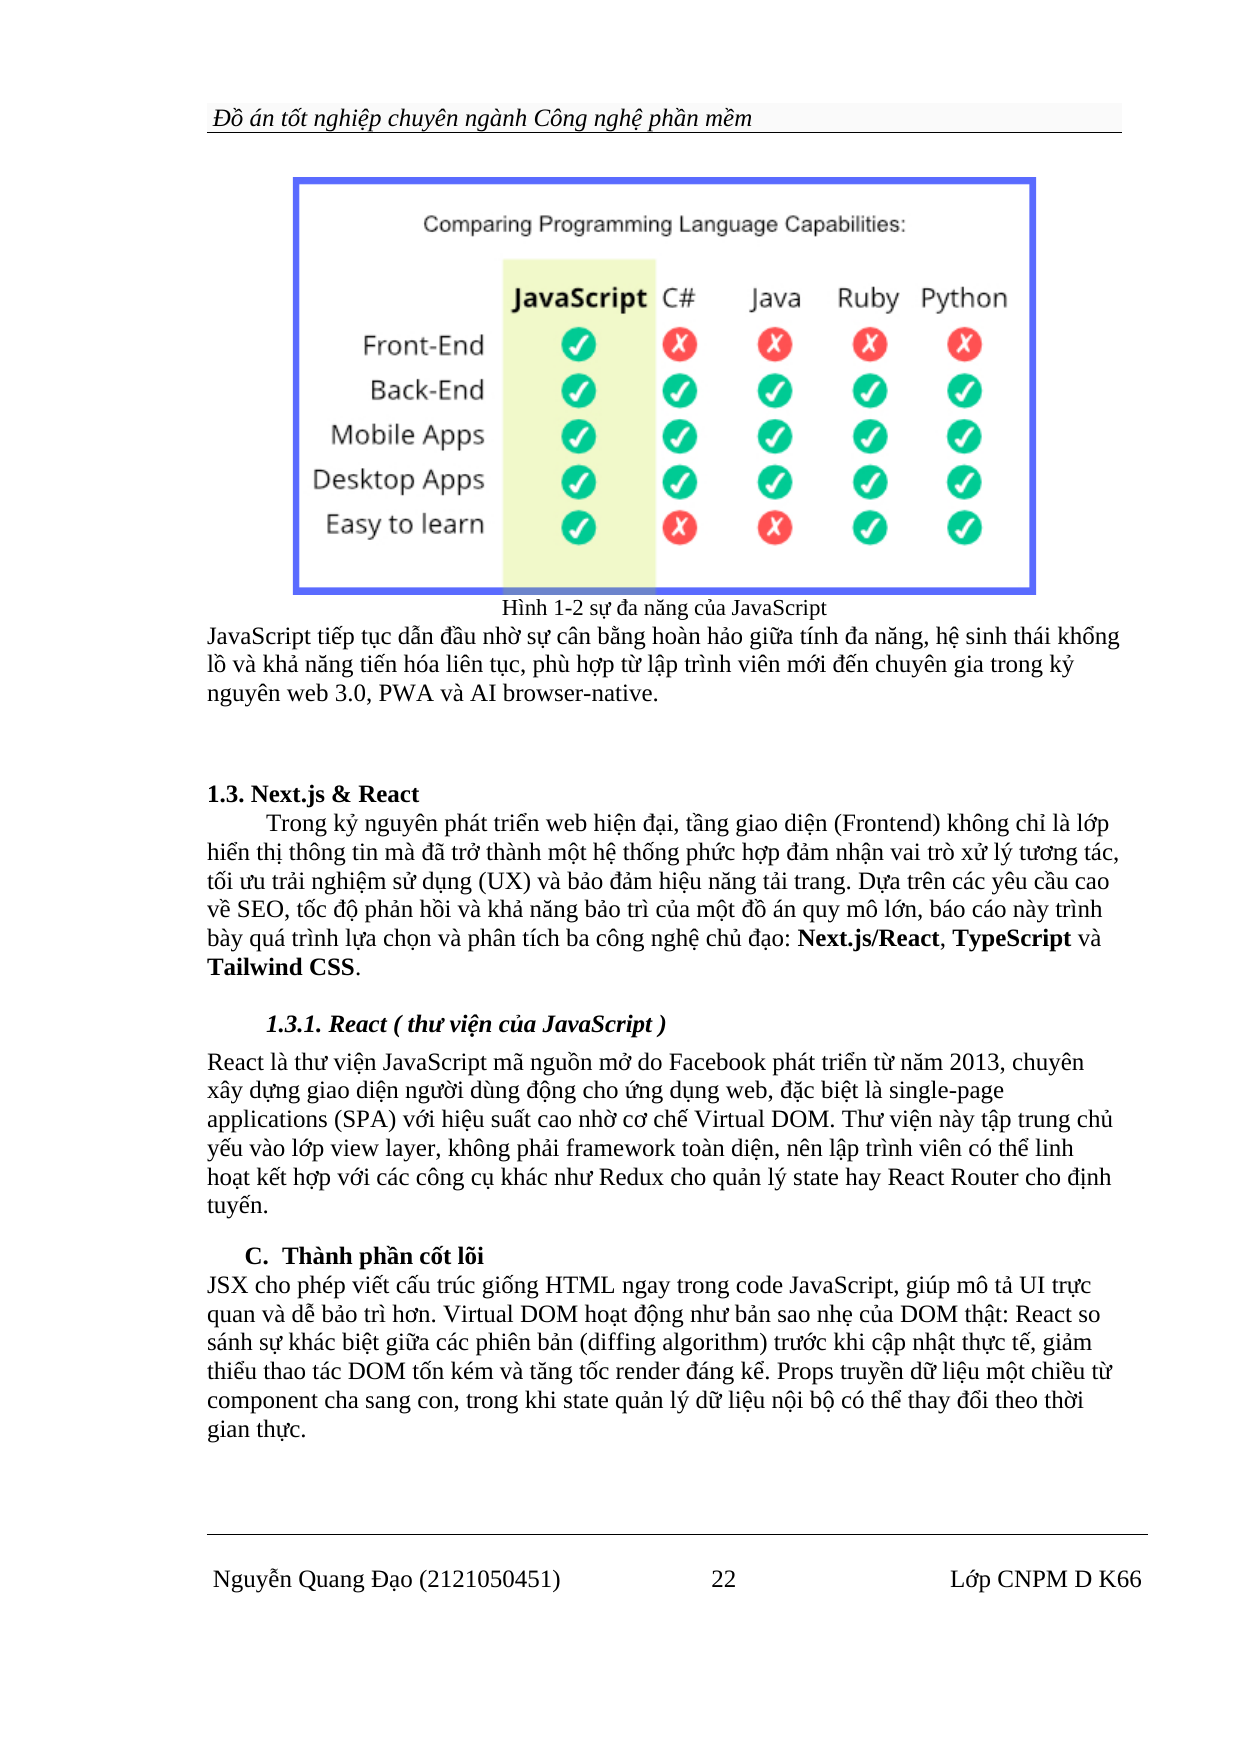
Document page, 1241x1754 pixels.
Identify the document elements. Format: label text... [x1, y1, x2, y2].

text React là thư viện JavaScript mã nguồn mở do Facebook phát triển từ năm 2013, chuyên xây dựng giao diện người dùng động cho ứng dụng web, đặc biệt là single-page applications (SPA) với hiệu suất cao nhờ cơ chế Virtual DOM. Thư viện này tập trung chủ yếu vào lớp view layer, không phải framework toàn diện, nên lập trình viên có thể linh hoạt kết hợp với các công cụ khác như Redux cho quản lý state hay React Router cho định tuyến. [207, 1047, 1122, 1219]
text JSX cho phép viết cấu trúc giống HTML ngay trong code JavaScript, giúp mô tả UI trực quan và dễ bảo trì hơn. Virtual DOM hoạt động như bản sao nhẹ của DOM thật: React so sánh sự khác biệt giữa các phiên bản (diffing algorithm) trước khi cập nhật thực tế, giảm thiểu thao tác DOM tốn kém và tăng tốc render đáng kể. Props truyền dữ liệu một chiều từ component cha sang con, trong khi state quản lý dữ liệu nội bộ có thể thay đổi theo thời gian thực. [207, 1270, 1122, 1442]
text JavaScript tiếp tục dẫn đầu nhờ sự cân bằng hoàn hảo giữa tính đa năng, hệ sinh thái khổng lồ và khả năng tiến hóa liên tục, phù hợp từ lập trình viên mới đến chuyên gia trong kỷ nguyên web 3.0, PWA và AI browser-native. [207, 621, 1122, 707]
subtitle Thành phần cốt lõi [244, 1241, 1122, 1270]
subtitle React ( thư viện của JavaScript ) [207, 1009, 1122, 1038]
subtitle Next.js & React [207, 779, 1122, 808]
picture [292, 177, 1037, 595]
text Trong kỷ nguyên phát triển web hiện đại, tầng giao diện (Frontend) không chỉ là lớp hiển thị thông tin mà đã trở thành một hệ thống phức hợp đảm nhận vai trò xử lý tương tác, tối ưu trải nghiệm sử dụng (UX) và bảo đảm hiệu năng tải trang. Dựa trên các yêu cầu cao về SEO, tốc độ phản hồi và khả năng bảo trì của một đồ án quy mô lớn, báo cáo này trình bày quá trình lựa chọn và phân tích ba công nghệ chủ đạo: Next.js/React, TypeScript và Tailwind CSS. [207, 808, 1122, 981]
text Hình 1-2 sự đa năng của JavaScript [207, 594, 1122, 621]
